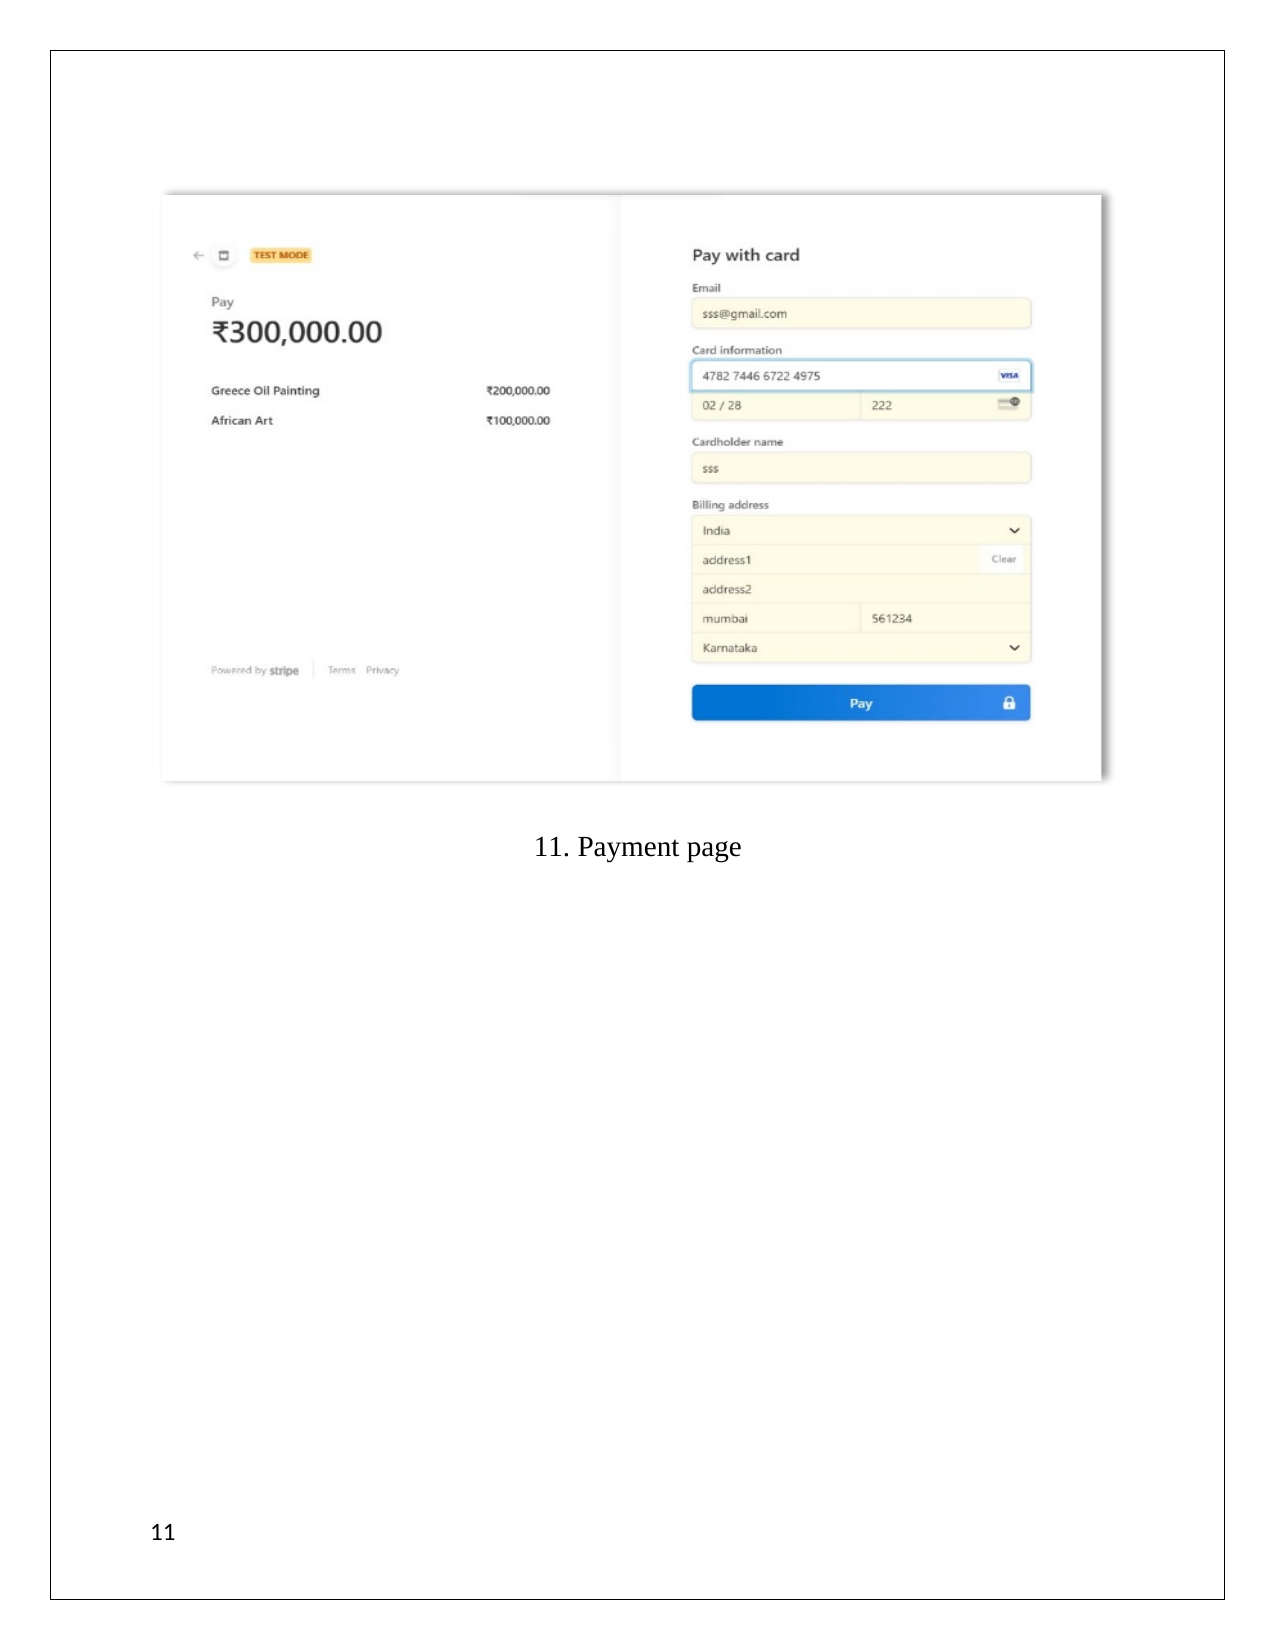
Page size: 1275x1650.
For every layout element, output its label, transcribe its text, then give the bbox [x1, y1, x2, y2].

text 11. Payment page [150, 829, 1125, 862]
picture [161, 195, 1102, 781]
